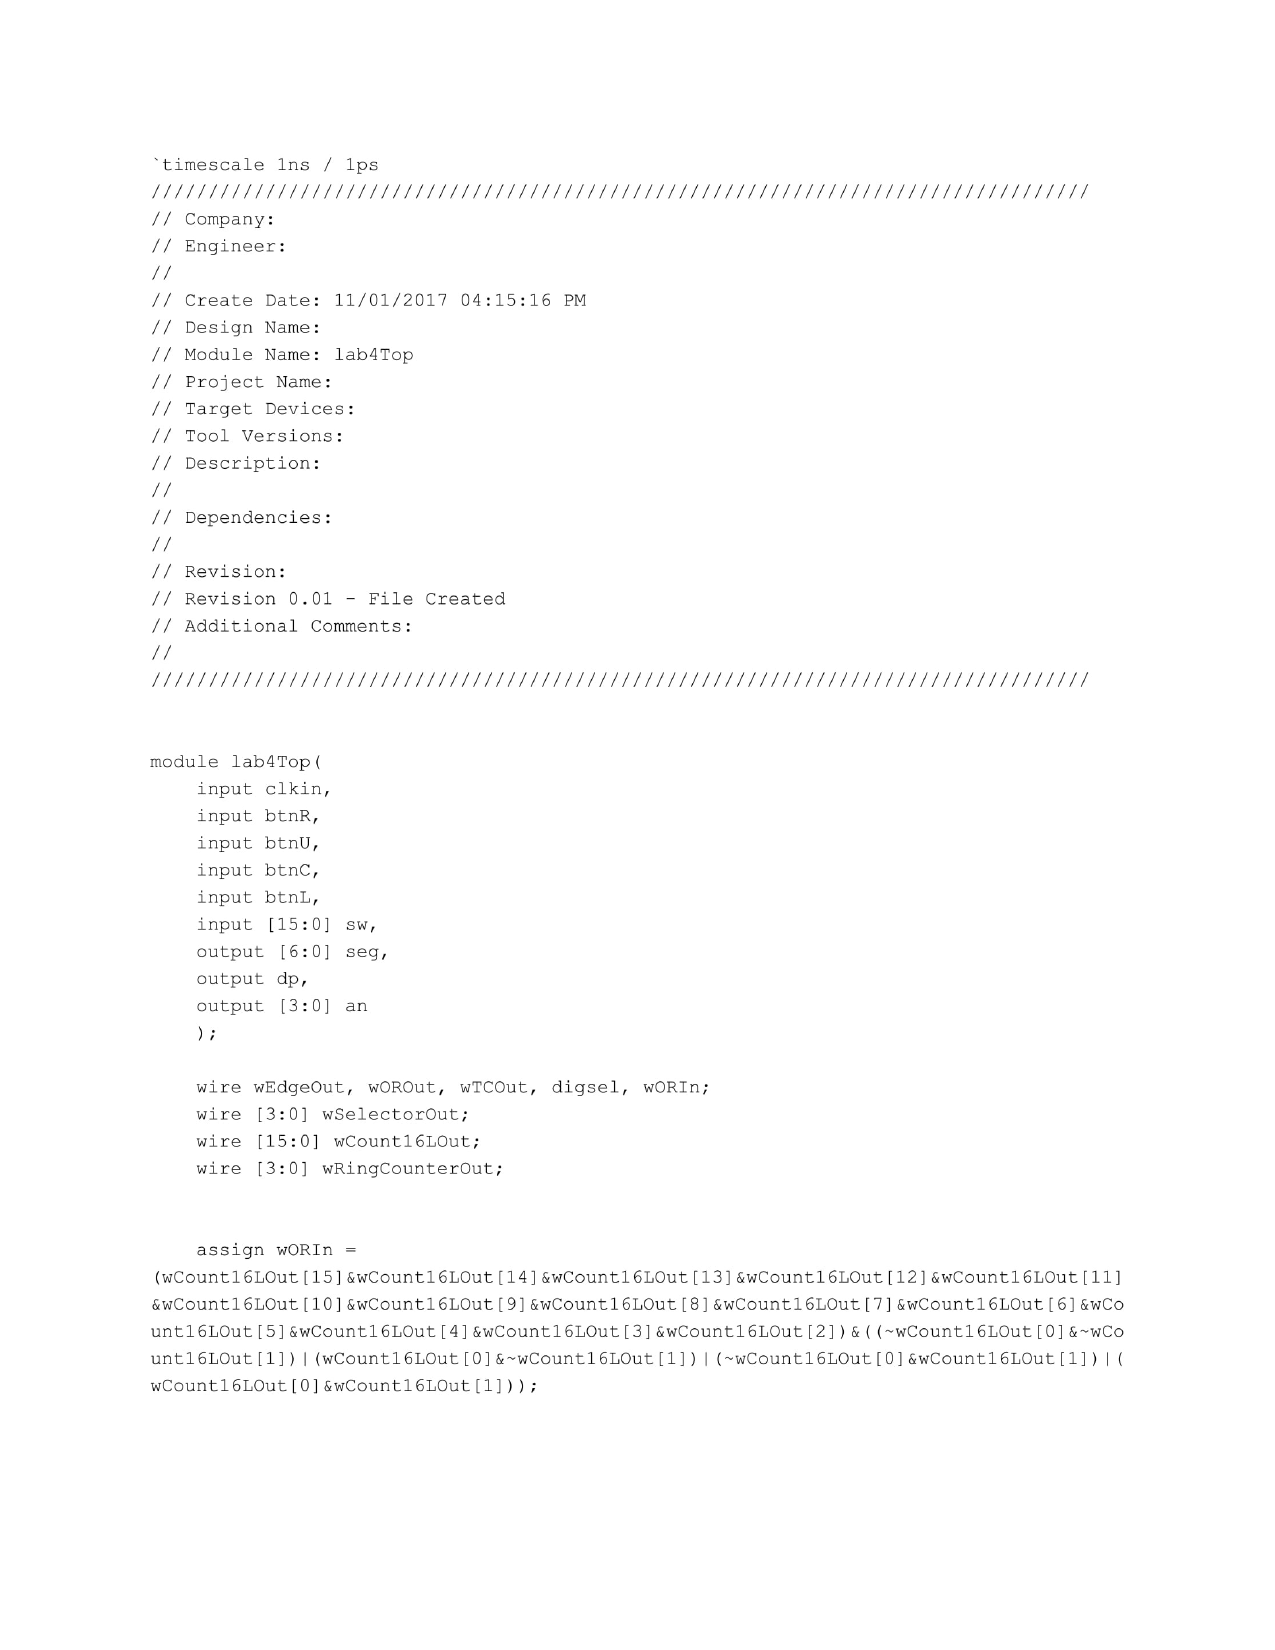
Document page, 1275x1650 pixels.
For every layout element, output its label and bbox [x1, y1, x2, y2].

picture [150, 150, 1125, 1413]
